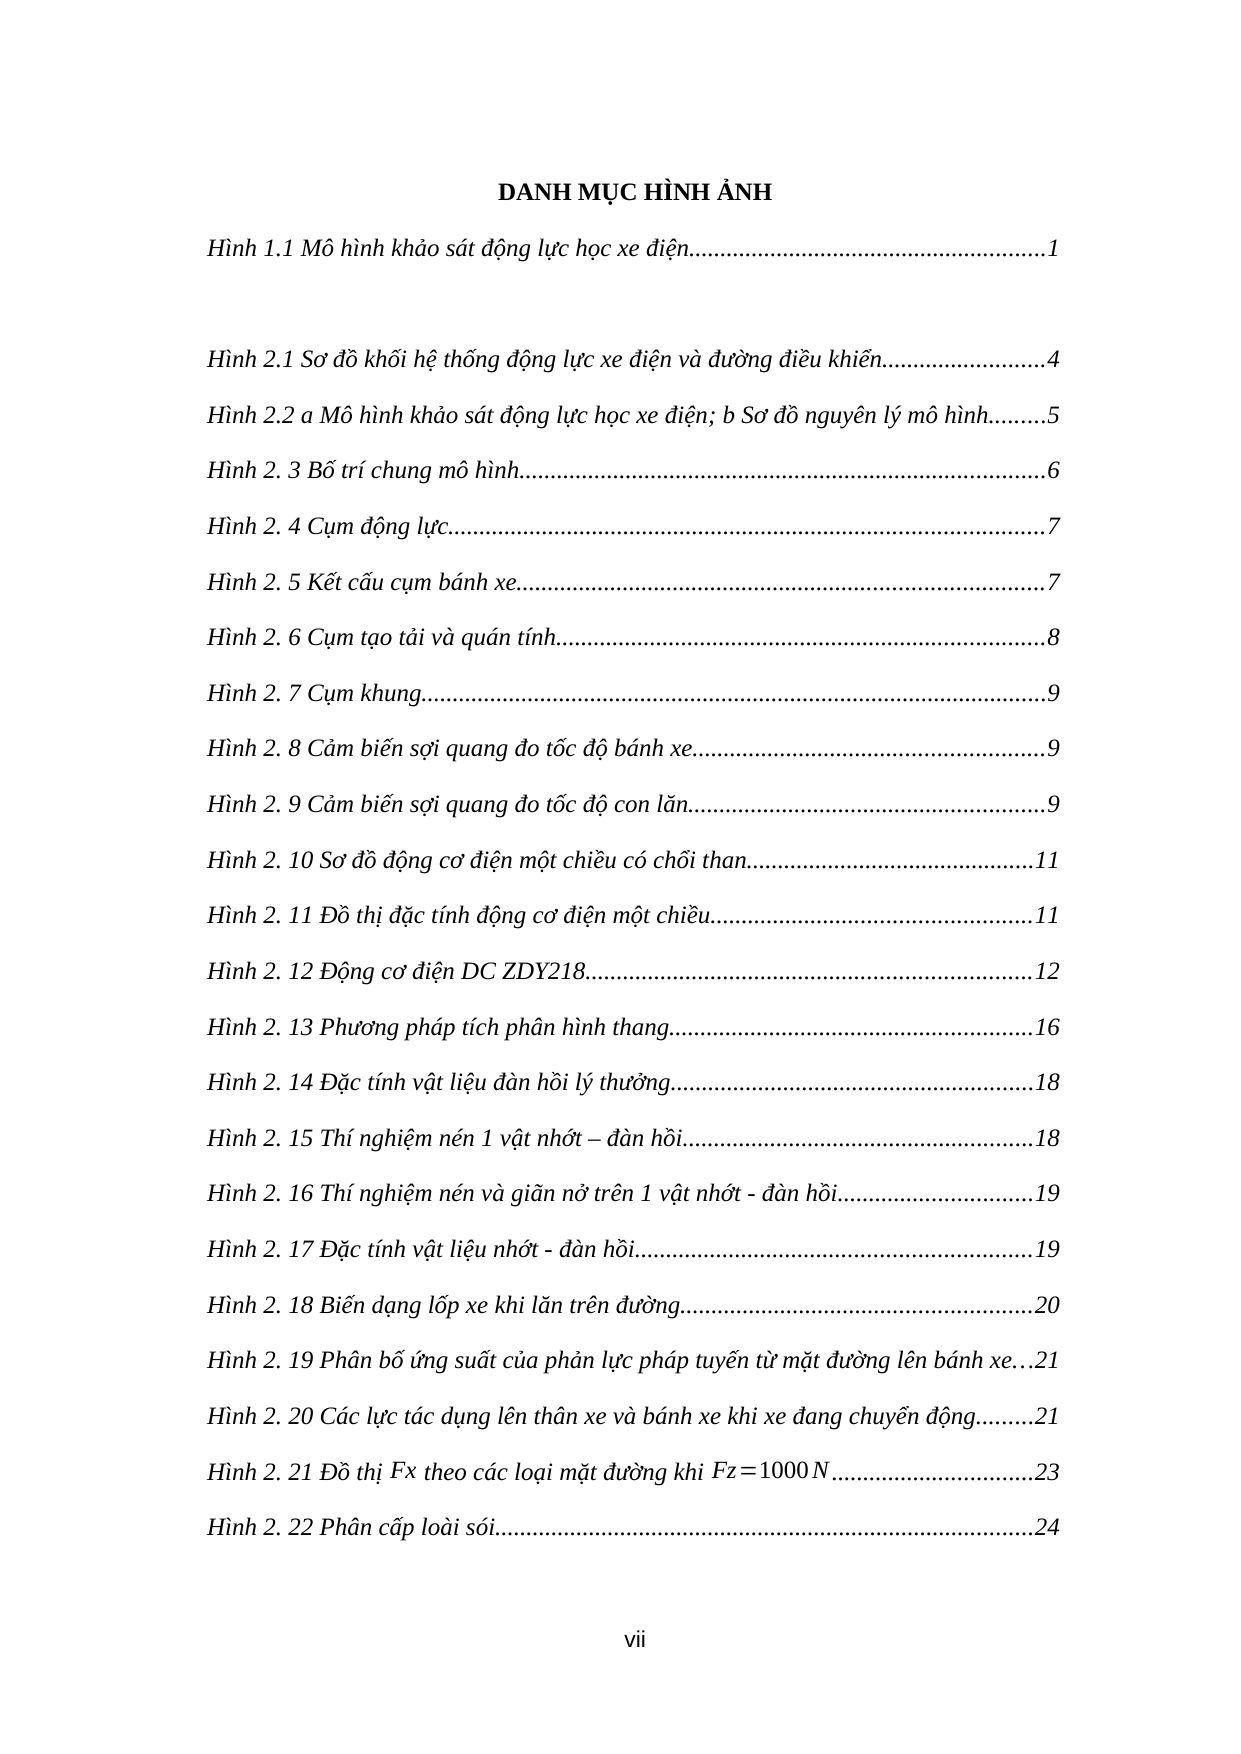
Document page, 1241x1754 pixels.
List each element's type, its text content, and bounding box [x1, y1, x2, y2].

text Hình 2. 7 Cụm khung 9 [207, 678, 1063, 707]
text Hình 2. 22 Phân cấp loài sói 24 [207, 1512, 1063, 1541]
text Hình 1.1 Mô hình khảo sát động lực học xe điện 1 [207, 233, 1063, 262]
text Hình 2. 11 Đồ thị đặc tính động cơ điện một chiều 11 [207, 900, 1063, 929]
text Hình 2. 17 Đặc tính vật liệu nhớt - đàn hồi 19 [207, 1234, 1063, 1263]
text Hình 2. 3 Bố trí chung mô hình 6 [207, 455, 1063, 484]
text Hình 2. 18 Biến dạng lốp xe khi lăn trên đường 20 [207, 1290, 1063, 1318]
text Hình 2. 6 Cụm tạo tải và quán tính 8 [207, 622, 1063, 651]
text Hình 2. 12 Động cơ điện DC ZDY218 12 [207, 956, 1063, 985]
text Hình 2. 5 Kết cấu cụm bánh xe 7 [207, 567, 1063, 595]
text Hình 2. 21 Đồ thị theo các loại mặt đường khi 23 [207, 1457, 1063, 1485]
text Hình 2. 8 Cảm biến sợi quang đo tốc độ bánh xe 9 [207, 733, 1063, 762]
text Hình 2. 10 Sơ đồ động cơ điện một chiều có chổi than 11 [207, 845, 1063, 873]
text Hình 2. 13 Phương pháp tích phân hình thang 16 [207, 1012, 1063, 1040]
text Hình 2. 9 Cảm biến sợi quang đo tốc độ con lăn 9 [207, 789, 1063, 818]
text Hình 2.1 Sơ đồ khối hệ thống động lực xe điện và đường điều khiển 4 [207, 344, 1063, 373]
text Hình 2. 14 Đặc tính vật liệu đàn hồi lý thưởng 18 [207, 1067, 1063, 1096]
text Hình 2. 16 Thí nghiệm nén và giãn nở trên 1 vật nhớt - đàn hồi 19 [207, 1178, 1063, 1207]
text Hình 2. 19 Phân bố ứng suất của phản lực pháp tuyến từ mặt đường lên bánh xe 21 [207, 1345, 1063, 1374]
text Hình 2. 20 Các lực tác dụng lên thân xe và bánh xe khi xe đang chuyển động 21 [207, 1401, 1063, 1430]
text Hình 2.2 a Mô hình khảo sát động lực học xe điện; b Sơ đồ nguyên lý mô hình 5 [207, 400, 1063, 428]
text Hình 2. 15 Thí nghiệm nén 1 vật nhớt – đàn hồi 18 [207, 1123, 1063, 1152]
subtitle DANH MỤC HÌNH ẢNH [207, 177, 1063, 206]
text Hình 2. 4 Cụm động lực 7 [207, 511, 1063, 540]
